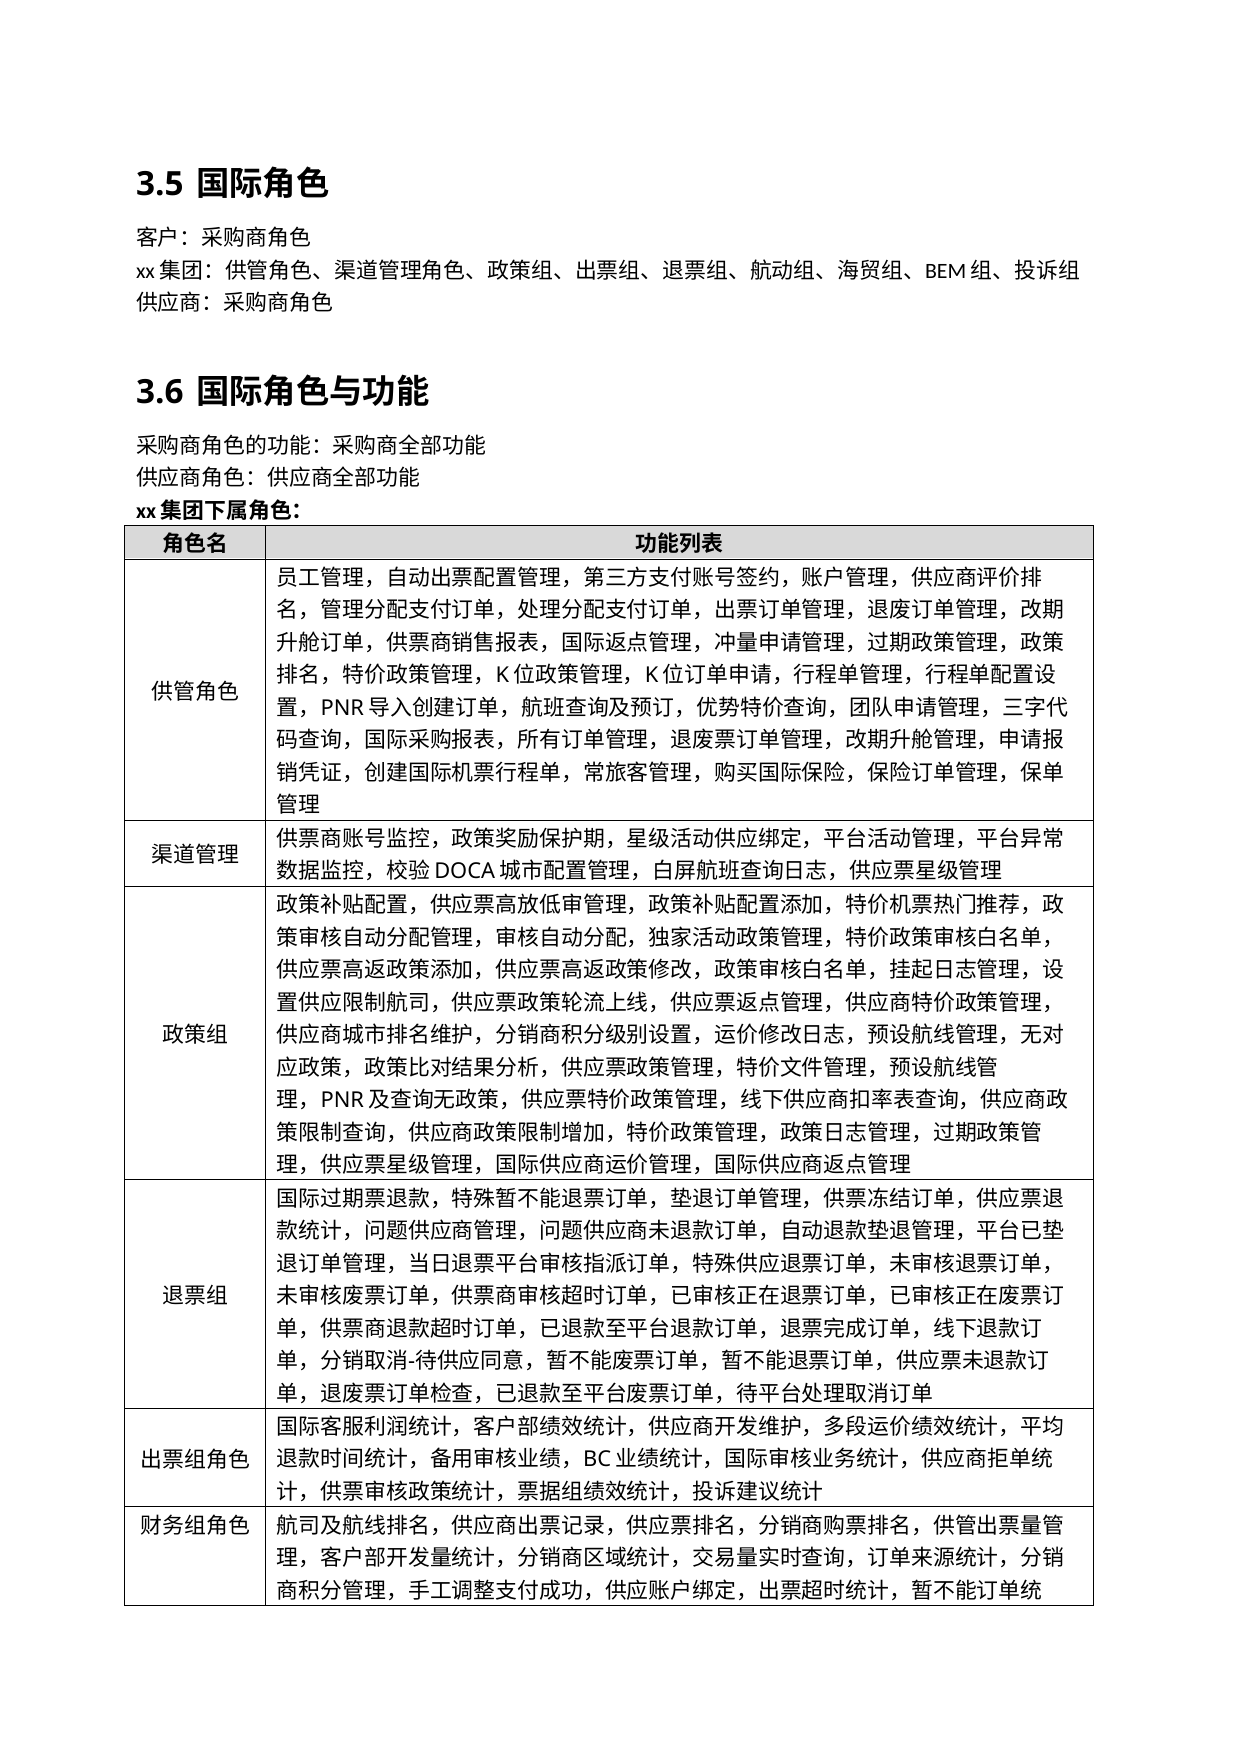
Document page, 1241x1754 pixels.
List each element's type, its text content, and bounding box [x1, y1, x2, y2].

subtitle 国际角色 [136, 149, 1104, 214]
table_cell 供管角色 [125, 560, 265, 819]
list 供应商：采购商角色 [136, 285, 1104, 317]
table_cell 财务组角色 [125, 1507, 265, 1605]
table_cell 出票组角色 [125, 1409, 265, 1506]
table_header 角色名 [125, 526, 265, 558]
list 采购商角色的功能：采购商全部功能 [136, 427, 1104, 460]
table_cell 退票组 [125, 1180, 265, 1408]
table_cell 政策补贴配置，供应票高放低审管理，政策补贴配置添加，特价机票热门推荐，政策审核自动分配管理，审核自动分配，独家活动政策管理，特价政策审核白名单，供应票高返政策添加，供应票高返政策修改，政策审核白名单，挂起日志管理，设置供应限制航司，供应票政策轮流上线，供应票返点管理，供应商特价政策管理，供应商城市排名维护，分销商积分级别设置，运价修改日志，预设航线管理，无对应政策，政策比对结果分析，供应票政策管理，特价文件管理，预设航线管理，PNR及查询无政策，供应票特价政策管理，线下供应商扣率表查询，供应商政策限制查询，供应商政策限制增加，特价政策管理，政策日志管理，过期政策管理，供应票星级管理，国际供应商运价管理，国际供应商返点管理 [266, 887, 1093, 1179]
list 供应商角色：供应商全部功能 [136, 460, 1104, 492]
table_cell 政策组 [125, 887, 265, 1179]
table_cell 渠道管理 [125, 821, 265, 886]
table_header 功能列表 [266, 526, 1093, 558]
list xx集团下属角色： [136, 492, 1104, 525]
list xx集团：供管角色、渠道管理角色、政策组、出票组、退票组、航动组、海贸组、BEM组、投诉组 [136, 252, 1104, 285]
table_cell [266, 1507, 1093, 1605]
subtitle 国际角色与功能 [136, 356, 1104, 421]
table_cell 国际过期票退款，特殊暂不能退票订单，垫退订单管理，供票冻结订单，供应票退款统计，问题供应商管理，问题供应商未退款订单，自动退款垫退管理，平台已垫退订单管理，当日退票平台审核指派订单，特殊供应退票订单，未审核退票订单，未审核废票订单，供票商审核超时订单，已审核正在退票订单，已审核正在废票订单，供票商退款超时订单，已退款至平台退款订单，退票完成订单，线下退款订单，分销取消-待供应同意，暂不能废票订单，暂不能退票订单，供应票未退款订单，退废票订单检查，已退款至平台废票订单，待平台处理取消订单 [266, 1180, 1093, 1408]
table_cell 国际客服利润统计，客户部绩效统计，供应商开发维护，多段运价绩效统计，平均退款时间统计，备用审核业绩，BC业绩统计，国际审核业务统计，供应商拒单统计，供票审核政策统计，票据组绩效统计，投诉建议统计 [266, 1409, 1093, 1506]
table_cell 供票商账号监控，政策奖励保护期，星级活动供应绑定，平台活动管理，平台异常数据监控，校验DOCA城市配置管理，白屏航班查询日志，供应票星级管理 [266, 821, 1093, 886]
list 客户：采购商角色 [136, 220, 1104, 252]
table_cell 员工管理，自动出票配置管理，第三方支付账号签约，账户管理，供应商评价排名，管理分配支付订单，处理分配支付订单，出票订单管理，退废订单管理，改期升舱订单，供票商销售报表，国际返点管理，冲量申请管理，过期政策管理，政策排名，特价政策管理，K位政策管理，K位订单申请，行程单管理，行程单配置设置，PNR导入创建订单，航班查询及预订，优势特价查询，团队申请管理，三字代码查询，国际采购报表，所有订单管理，退废票订单管理，改期升舱管理，申请报销凭证，创建国际机票行程单，常旅客管理，购买国际保险，保险订单管理，保单管理 [266, 560, 1093, 819]
